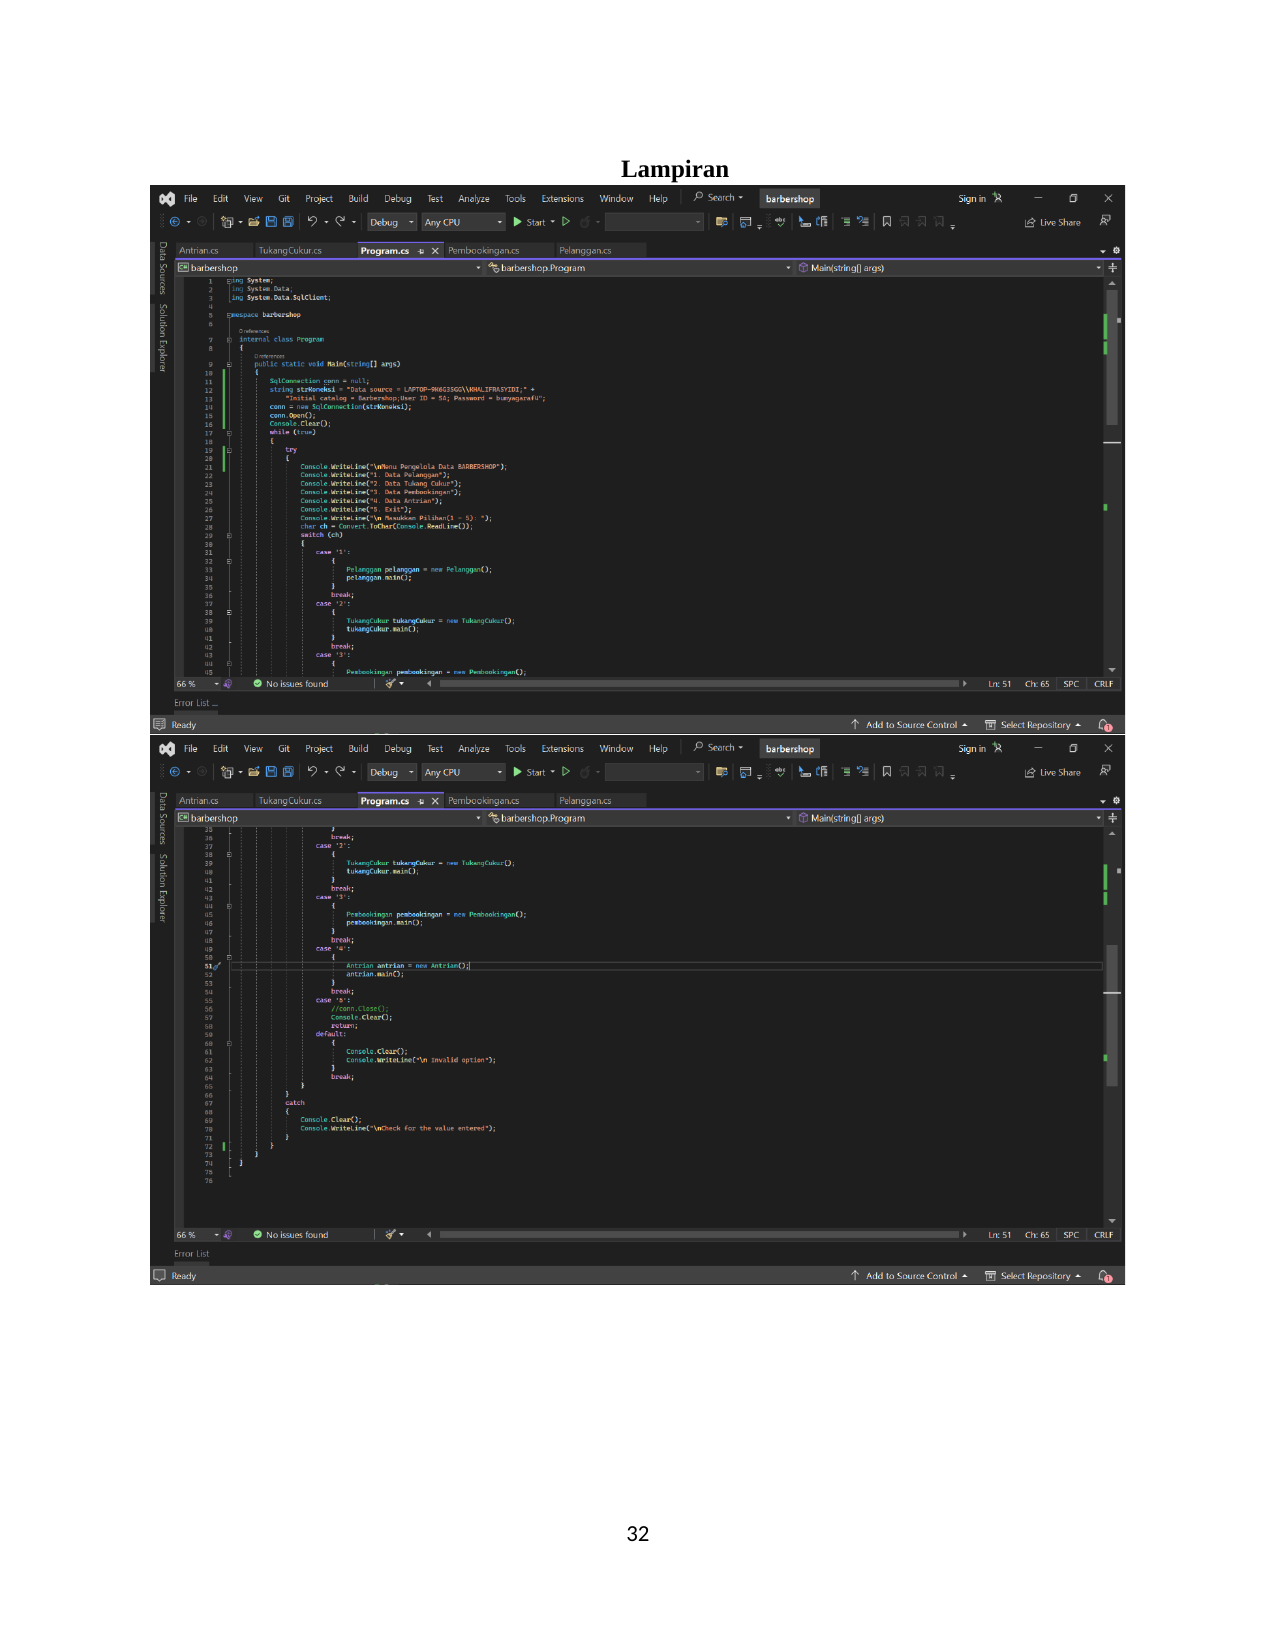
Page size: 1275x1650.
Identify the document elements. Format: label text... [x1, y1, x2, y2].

subtitle Lampiran [225, 154, 1125, 183]
picture [150, 185, 1125, 734]
picture [150, 735, 1125, 1285]
